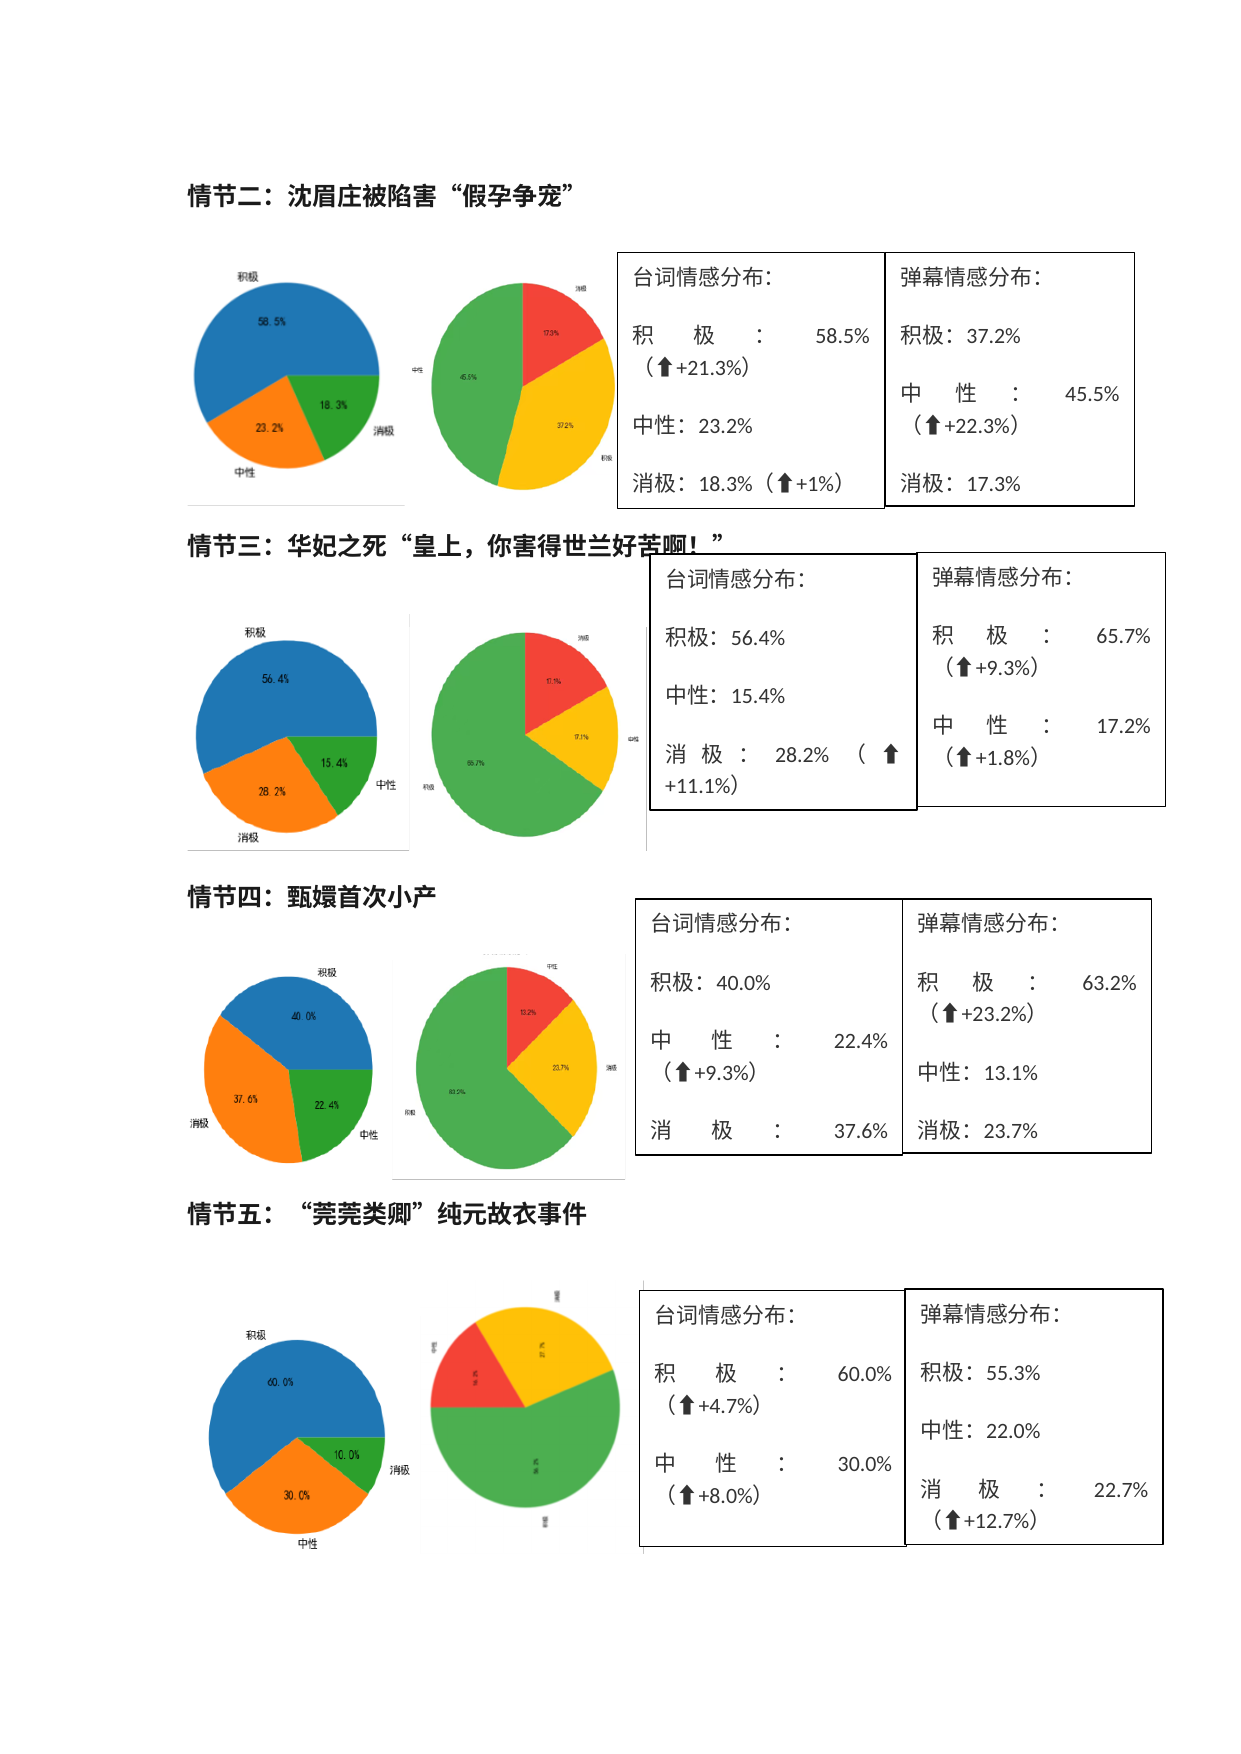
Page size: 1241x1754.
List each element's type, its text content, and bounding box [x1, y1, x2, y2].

subtitle 情节四：甄嬛首次小产 [187, 863, 1053, 928]
picture [421, 1281, 643, 1554]
picture [187, 258, 617, 507]
subtitle 情节三：华妃之死“皇上，你害得世兰好苦啊！” [187, 512, 1053, 577]
picture [187, 1316, 420, 1554]
picture [187, 954, 625, 1180]
subtitle 情节二：沈眉庄被陷害“假孕争宠” [187, 162, 1053, 227]
picture [187, 614, 647, 851]
subtitle 情节五：“莞莞类卿”纯元故衣事件 [187, 1180, 1053, 1245]
